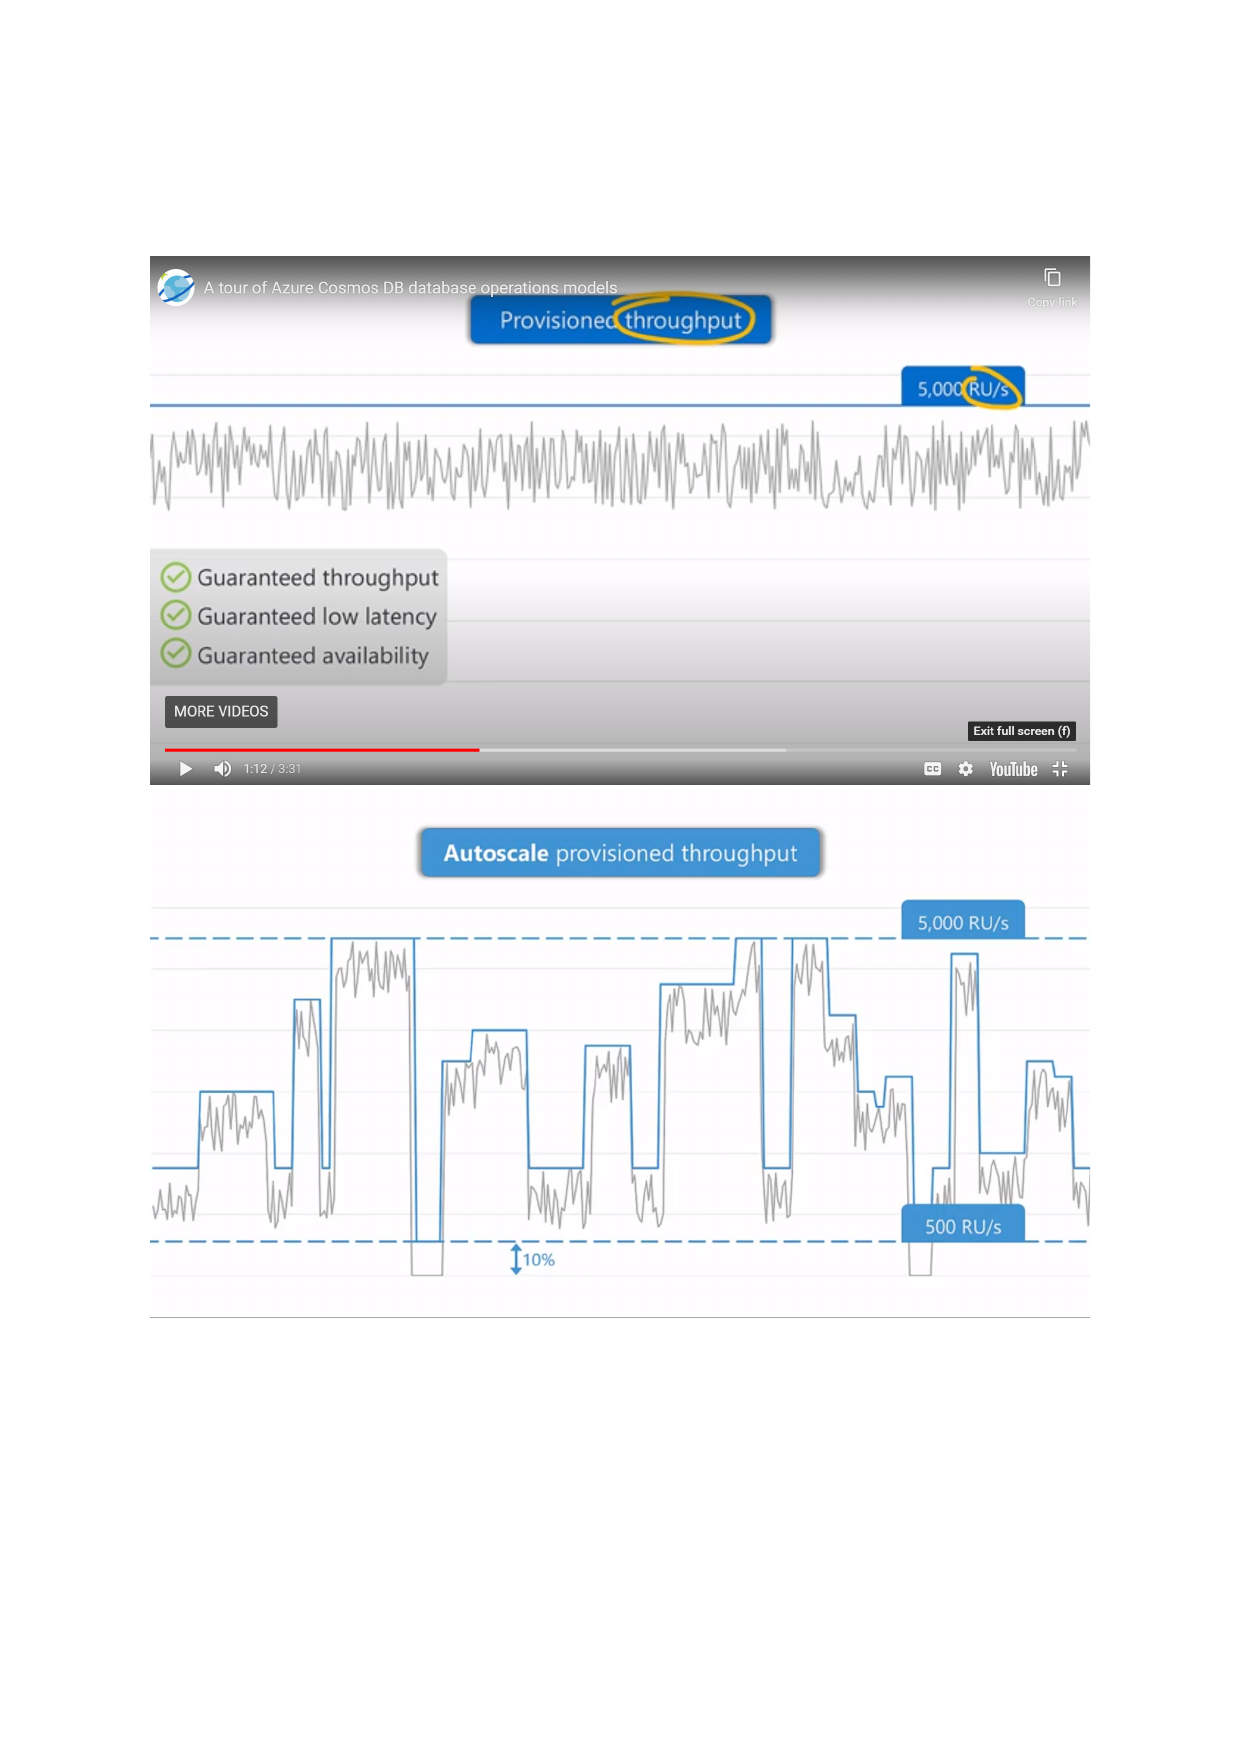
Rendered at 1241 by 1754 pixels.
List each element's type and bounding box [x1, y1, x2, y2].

picture [150, 789, 1091, 1318]
picture [150, 256, 1091, 785]
